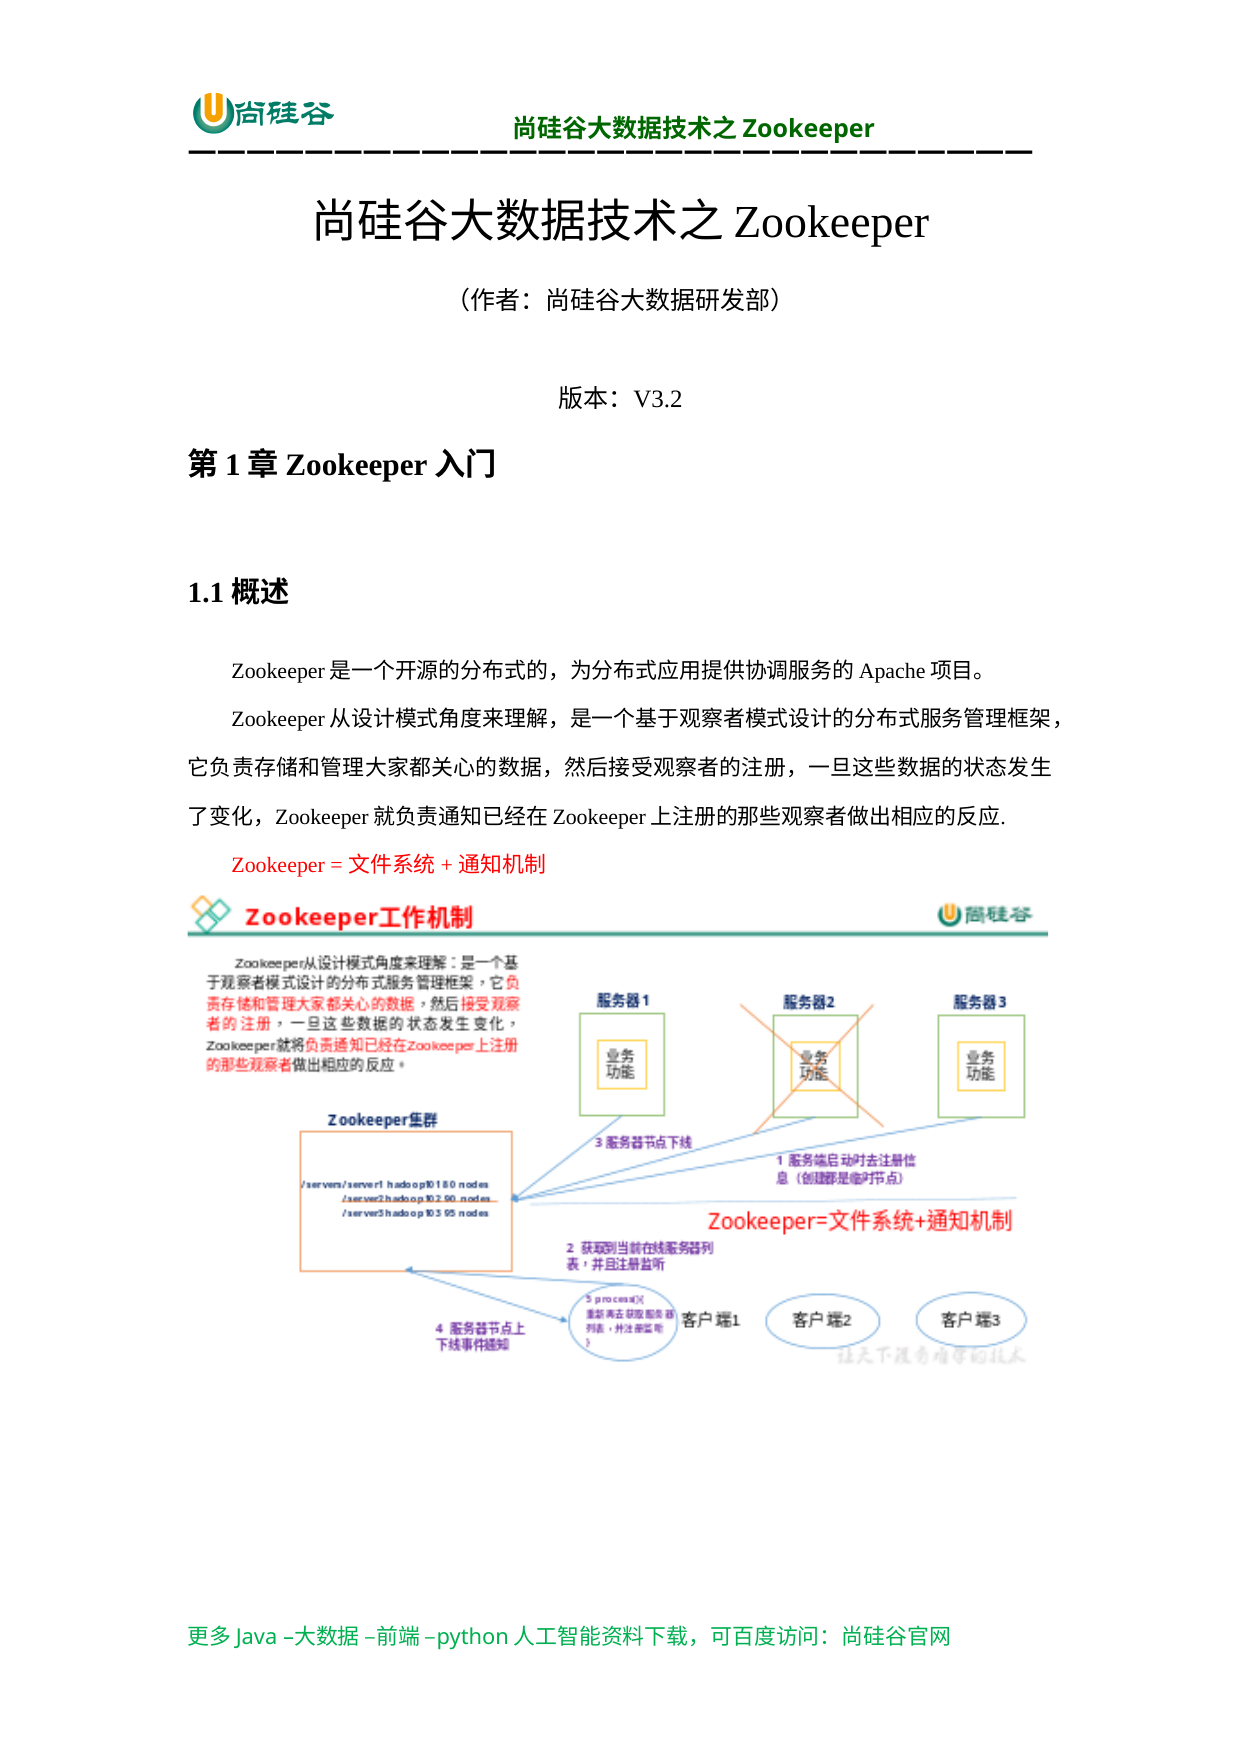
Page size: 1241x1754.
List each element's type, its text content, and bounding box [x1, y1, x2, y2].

text Zookeeper是一个开源的分布式的，为分布式应用提供协调服务的Apache项目。 [187, 653, 1053, 685]
text 尚硅谷大数据技术之Zookeeper [187, 169, 1053, 266]
text Zookeeper从设计模式角度来理解，是一个基于观察者模式设计的分布式服务管理框架，它负责存储和管理大家都关心的数据，然后接受观察者的注册，一旦这些数据的状态发生了变化，Zookeeper就负责通知已经在Zookeeper上注册的那些观察者做出相应的反应. [187, 701, 1053, 831]
subtitle 第1章 Zookeeper入门 [187, 429, 1053, 494]
text 版本：V3.2 [187, 364, 1053, 429]
subtitle 1.1 概述 [187, 557, 1053, 622]
text Zookeeper = 文件系统 + 通知机制 [187, 847, 1053, 879]
text （作者：尚硅谷大数据研发部） [187, 266, 1053, 331]
picture [187, 88, 338, 138]
